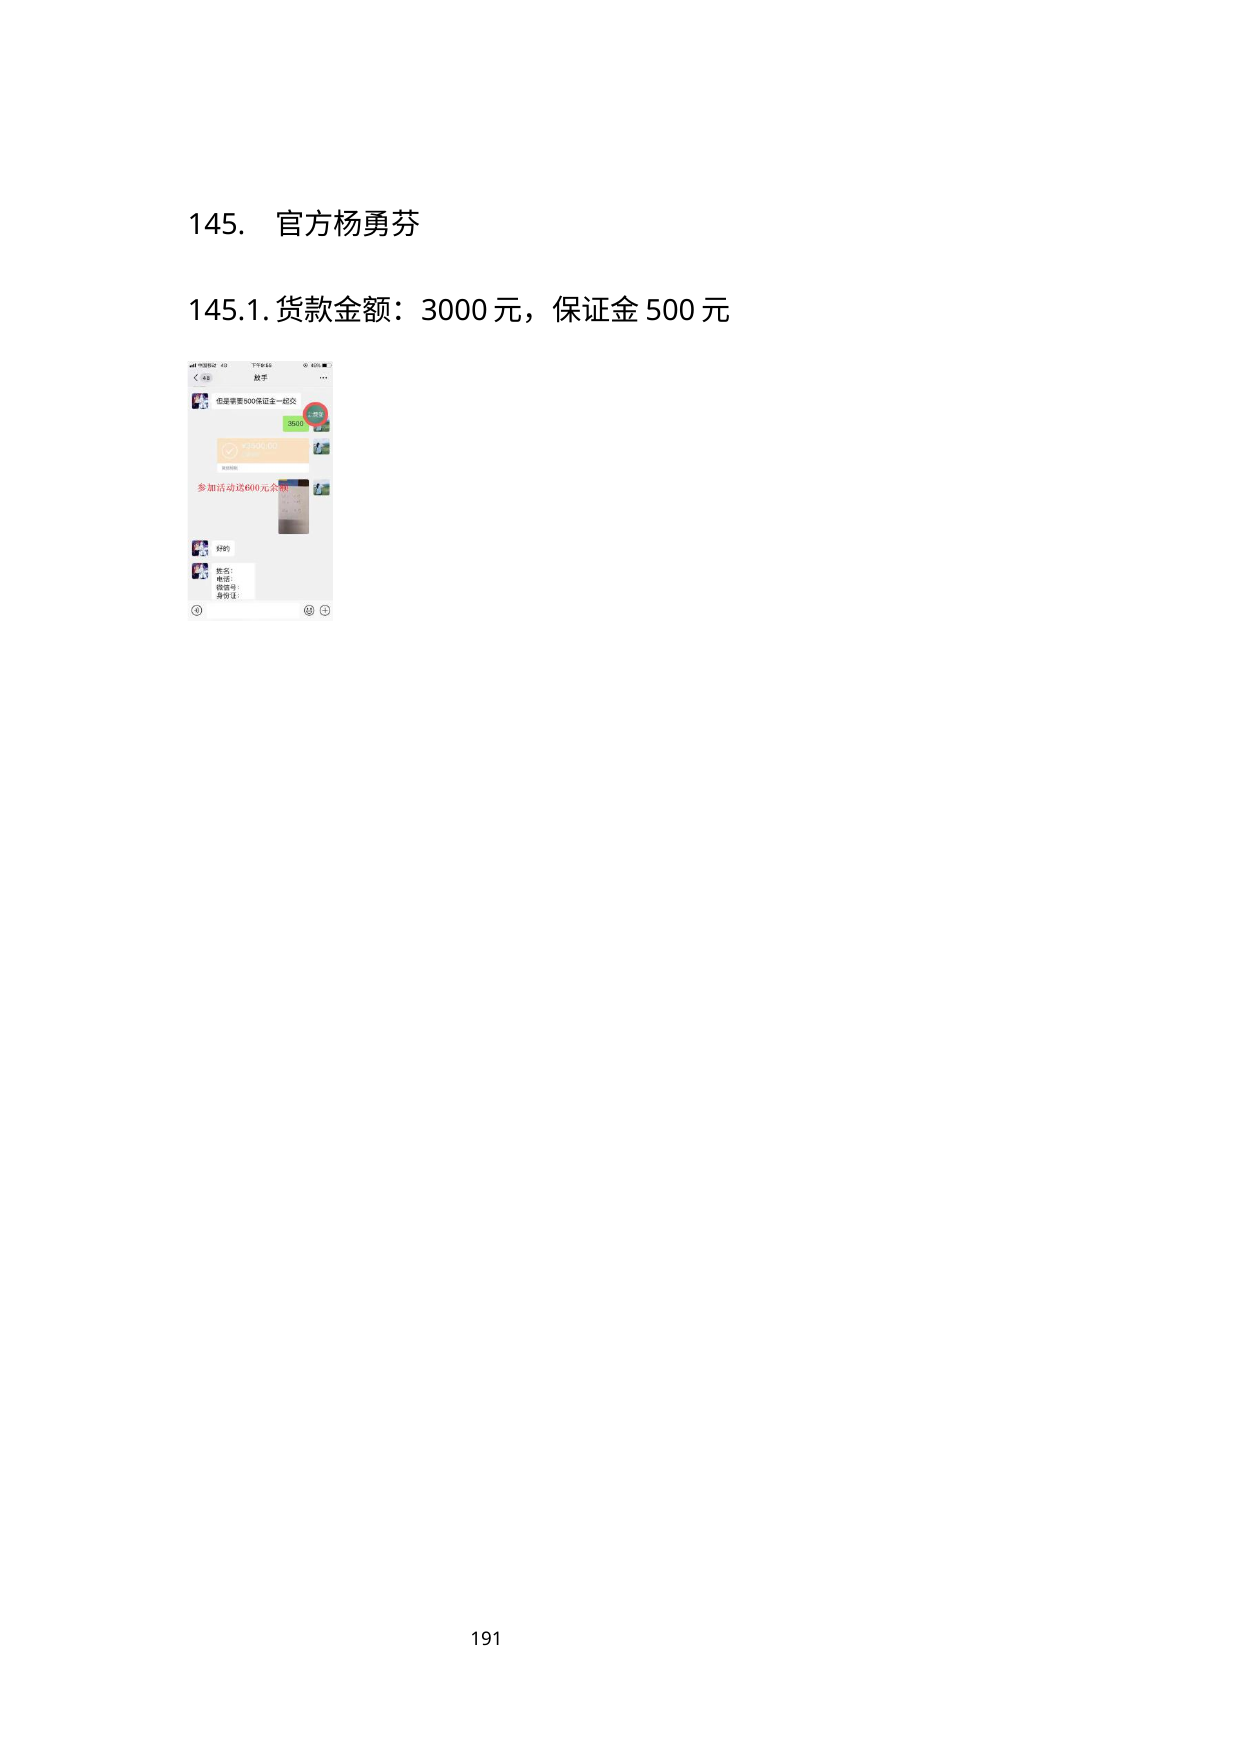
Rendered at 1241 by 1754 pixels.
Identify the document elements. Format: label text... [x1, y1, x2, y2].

subtitle 货款金额：3000元，保证金500元 [187, 275, 1053, 340]
picture [187, 361, 333, 621]
subtitle 官方杨勇芬 [187, 189, 1053, 254]
